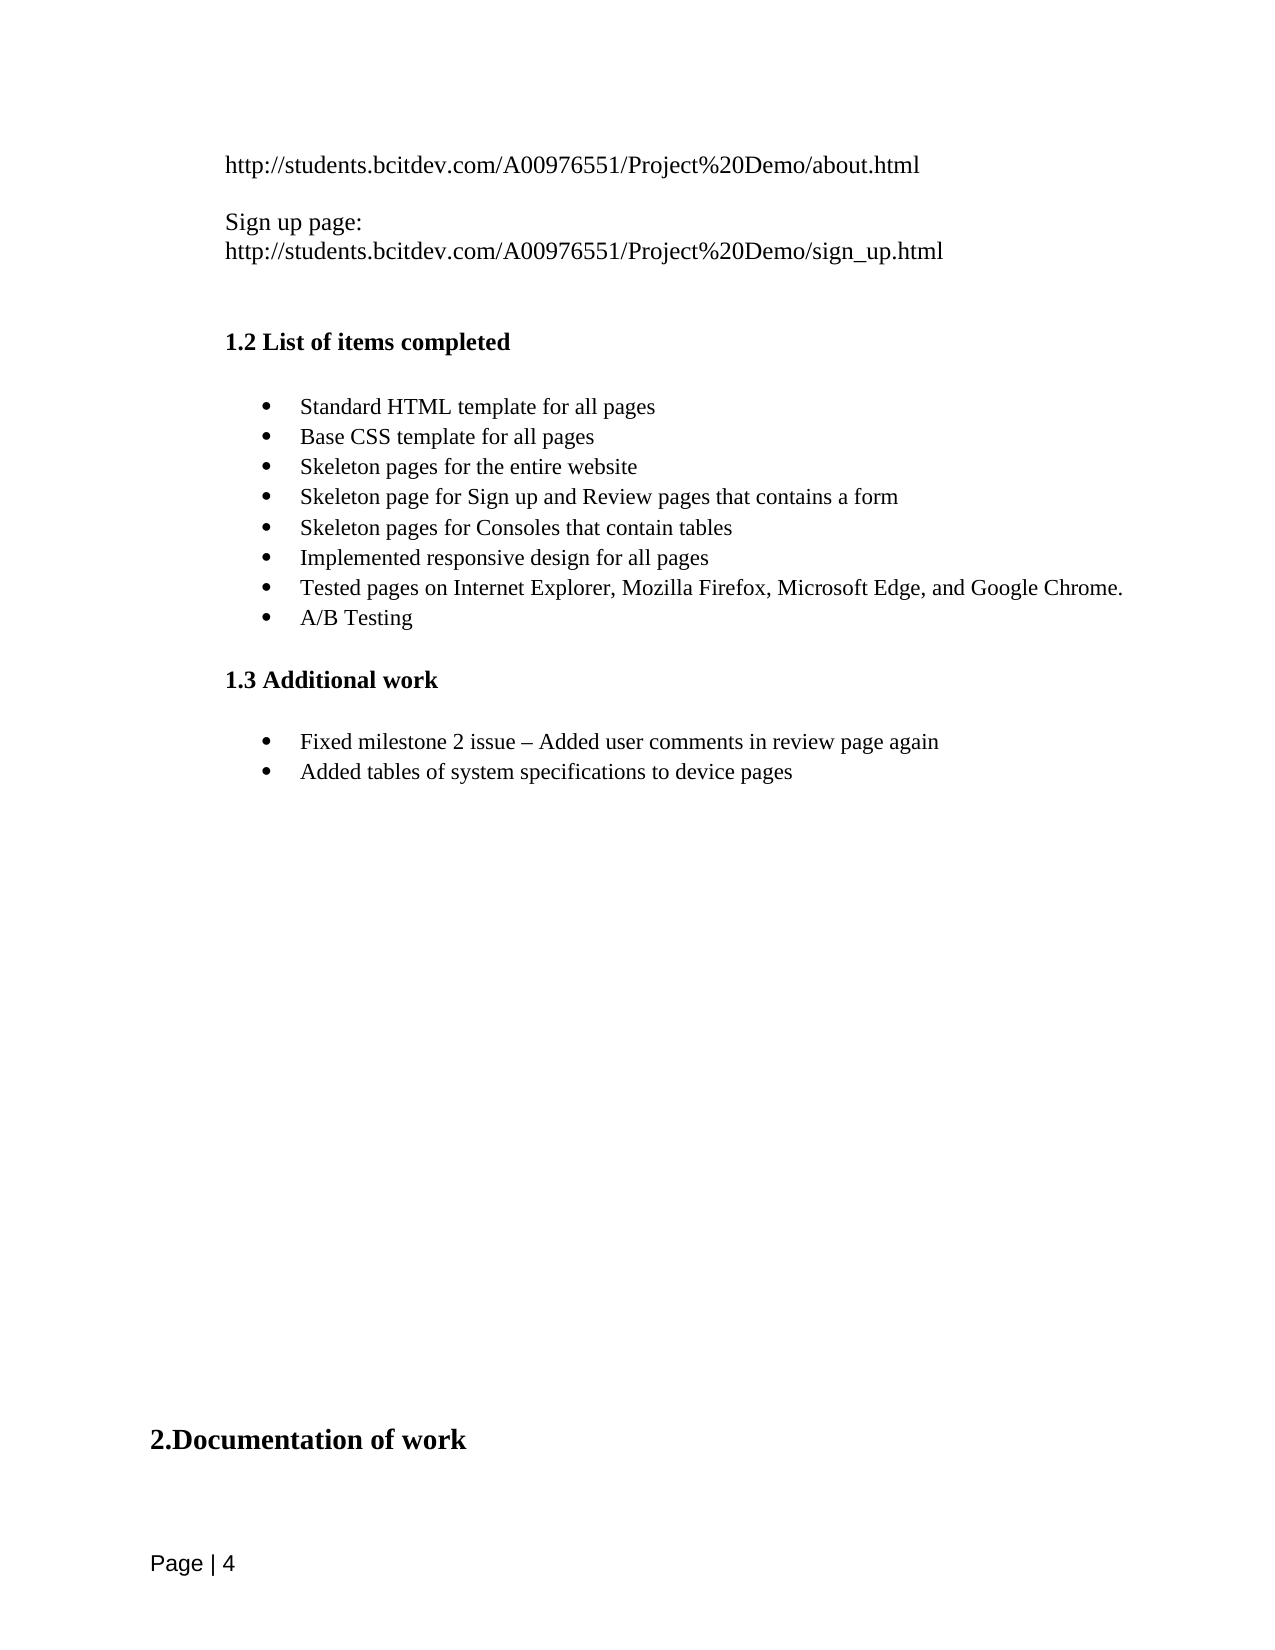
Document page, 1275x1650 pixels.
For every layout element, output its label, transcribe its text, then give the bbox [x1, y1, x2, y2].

text 1.2 List of items completed [150, 327, 1125, 356]
text Sign up page: [150, 207, 1125, 236]
text 2.Documentation of work [150, 1422, 1125, 1455]
list Implemented responsive design for all pages [262, 544, 1125, 570]
list Fixed milestone 2 issue – Added user comments in review page again [262, 728, 1125, 754]
list Skeleton page for Sign up and Review pages that contains a form [262, 483, 1125, 510]
list Added tables of system specifications to device pages [262, 758, 1125, 784]
list Standard HTML template for all pages [262, 393, 1125, 419]
text 1.3 Additional work [225, 665, 1125, 693]
list A/B Testing [262, 604, 1125, 631]
list Tested pages on Internet Explorer, Mozilla Firefox, Microsoft Edge, and Google Chrome. [262, 574, 1125, 600]
list Skeleton pages for the entire website [262, 453, 1125, 479]
text http://students.bcitdev.com/A00976551/Project%20Demo/sign_up.html [150, 236, 1125, 265]
list Base CSS template for all pages [262, 423, 1125, 449]
list Skeleton pages for Consoles that contain tables [262, 514, 1125, 540]
text http://students.bcitdev.com/A00976551/Project%20Demo/about.html [150, 150, 1125, 179]
